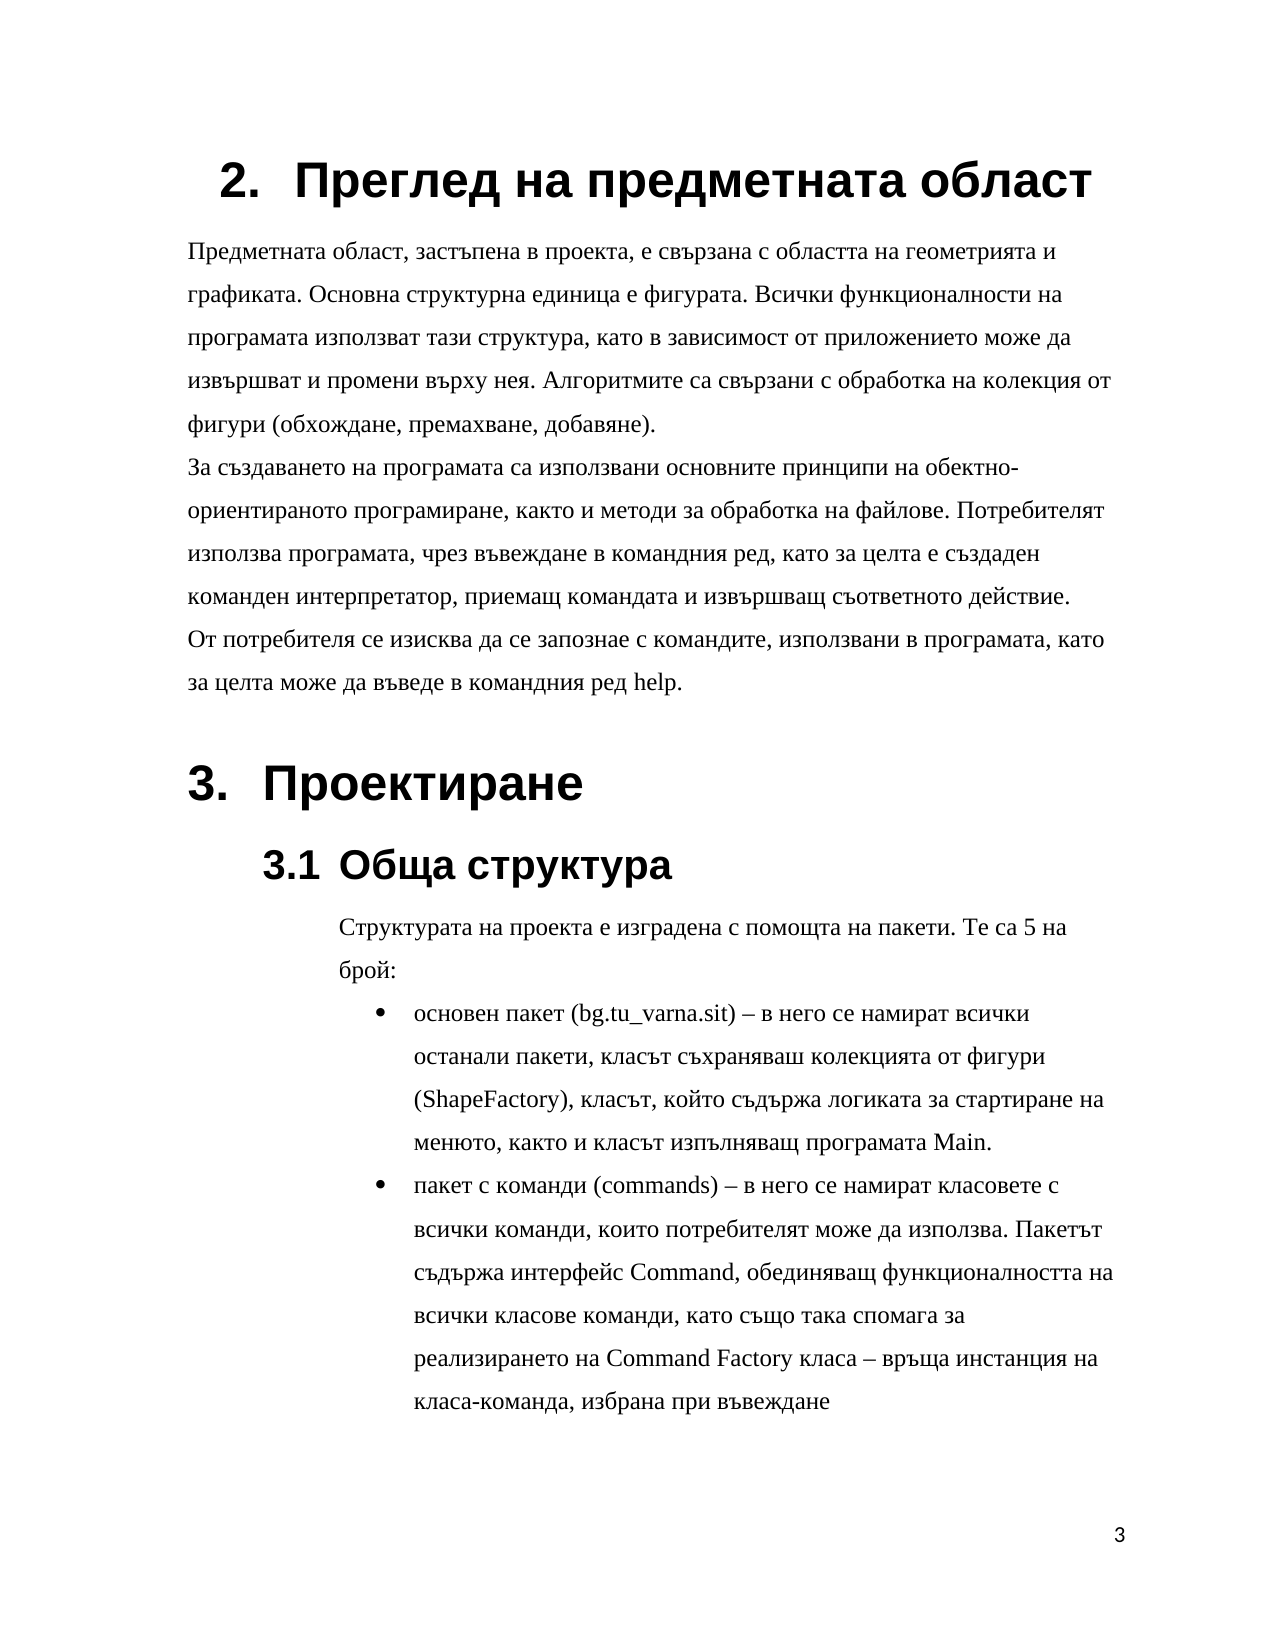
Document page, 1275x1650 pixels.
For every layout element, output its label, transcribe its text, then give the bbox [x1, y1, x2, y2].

list Обща структура [262, 840, 1125, 888]
text От потребителя се изисква да се запознае с командите, използвани в програмата, като за целта може да въведе в командния ред help. [187, 624, 1125, 696]
list основен пакет (bg.tu_varna.sit) – в него се намират всички останали пакети, класът съхраняваш колекцията от фигури (ShapeFactory), класът, който съдържа логиката за стартиране на менюто, както и класът изпълняващ програмата Main. [376, 998, 1125, 1156]
list Структурата на проекта е изградена с помощта на пакети. Те са 5 на брой: [339, 912, 1125, 984]
list Преглед на предметната област [187, 150, 1125, 207]
text Предметната област, застъпена в проекта, е свързана с областта на геометрията и графиката. Основна структурна единица е фигурата. Всички функционалности на програмата използват тази структура, като в зависимост от приложението може да извършват и промени върху нея. Алгоритмите са свързани с обработка на колекция от фигури (обхождане, премахване, добавяне). [187, 236, 1125, 437]
list Проектиране [187, 754, 1125, 811]
text За създаването на програмата са използвани основните принципи на обектно-ориентираното програмиране, както и методи за обработка на файлове. Потребителят използва програмата, чрез въвеждане в командния ред, като за целта е създаден команден интерпретатор, приемащ командата и извършващ съответното действие. [187, 452, 1125, 610]
list пакет с команди (commands) – в него се намират класовете с всички команди, които потребителят може да използва. Пакетът съдържа интерфейс Command, обединяващ функционалността на всички класове команди, като също така спомага за реализирането на Command Factory класа – връща инстанция на класа-команда, избрана при въвеждане [376, 1171, 1125, 1415]
